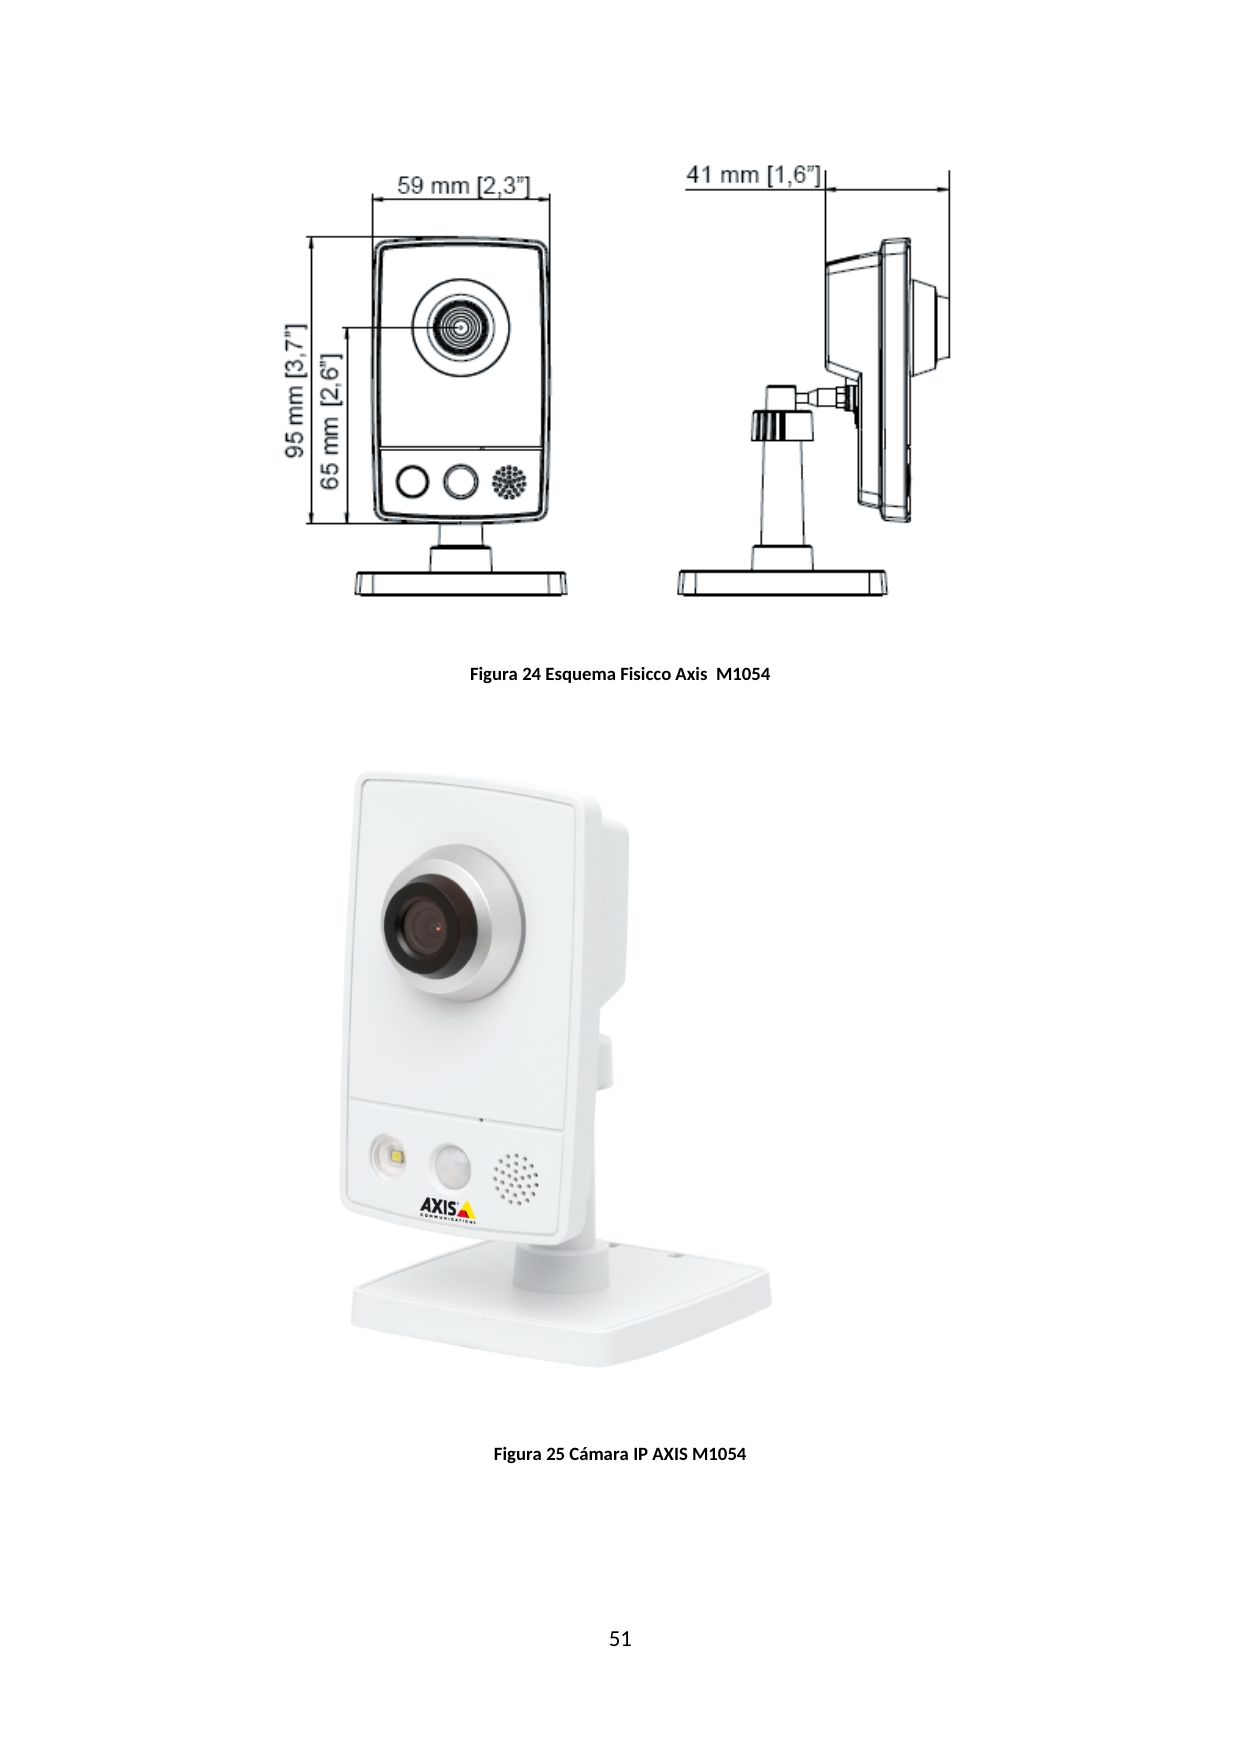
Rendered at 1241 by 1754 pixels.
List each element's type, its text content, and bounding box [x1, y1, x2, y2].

text Figura 24 Esquema Fisicco Axis M1054 [177, 662, 1063, 685]
text Figura 25 Cámara IP AXIS M1054 [177, 1442, 1063, 1465]
picture [177, 741, 948, 1417]
picture [264, 147, 977, 614]
